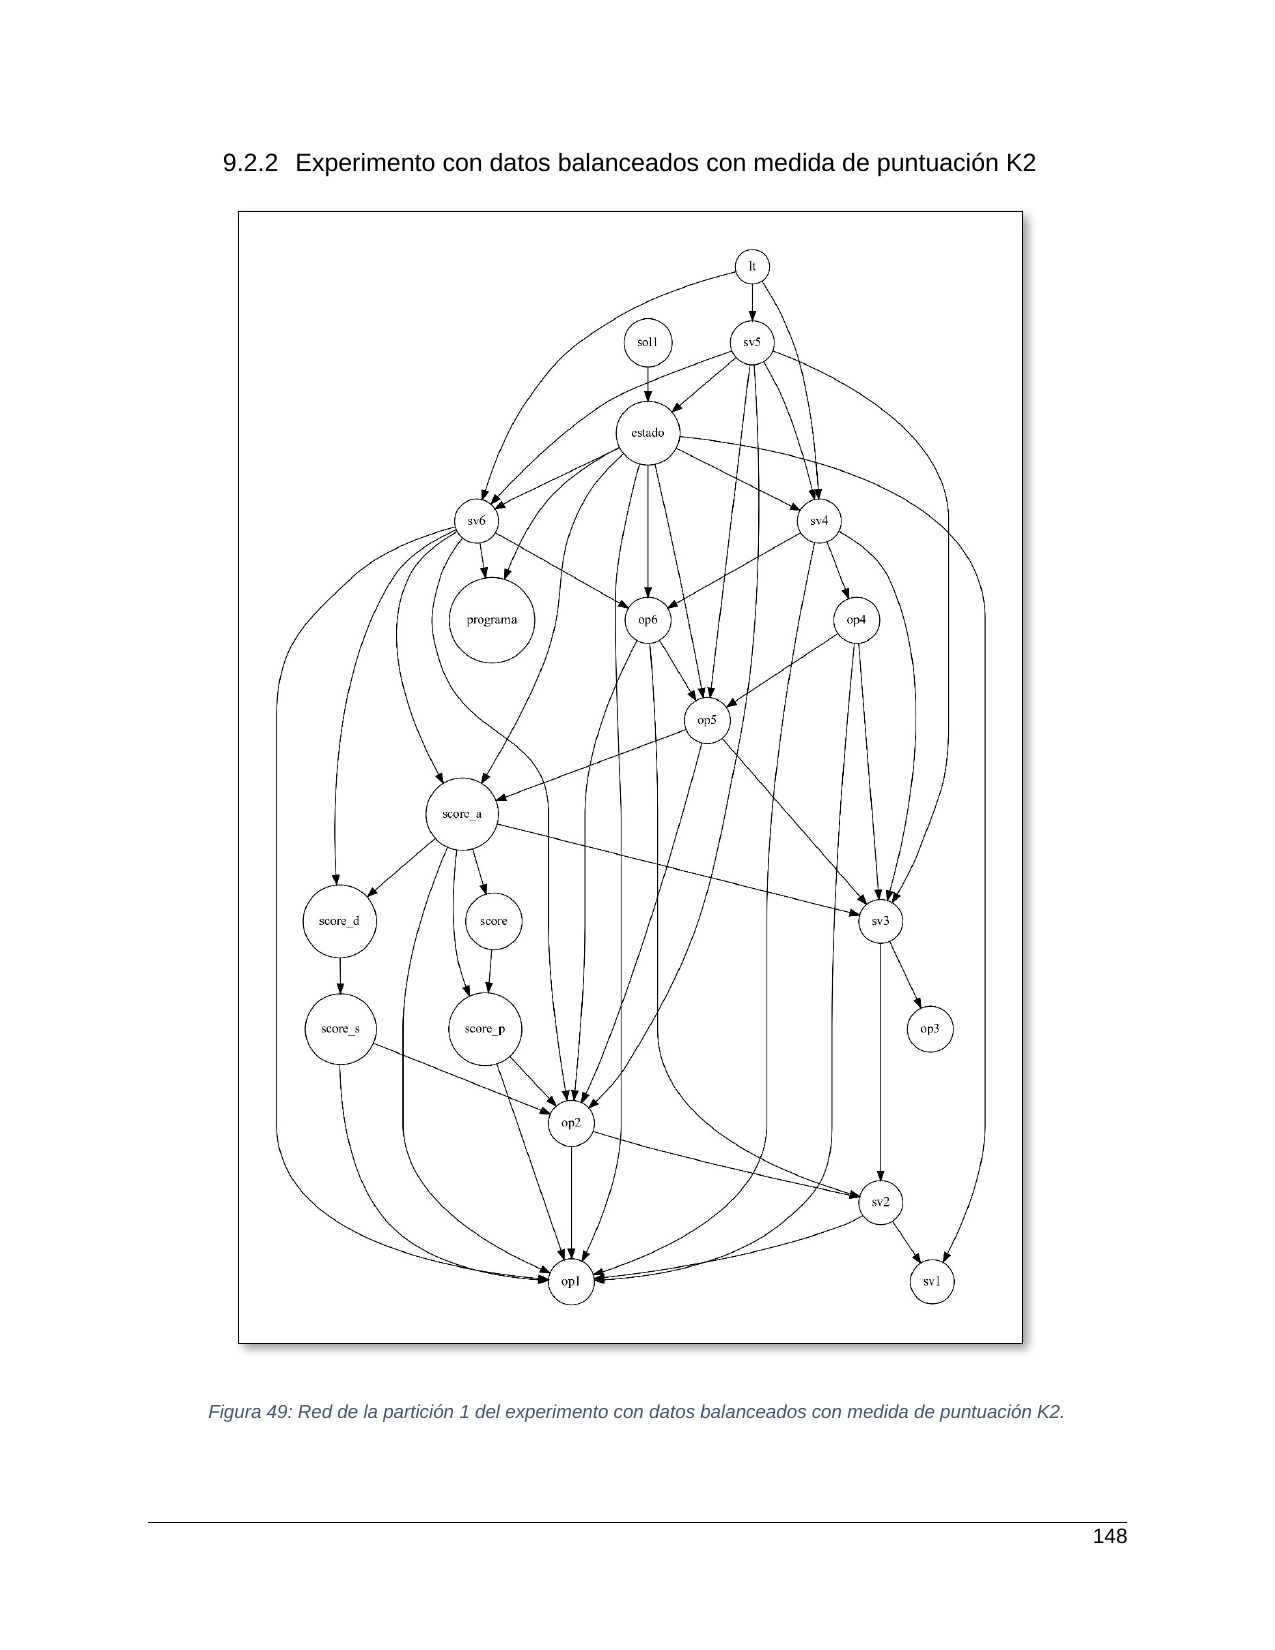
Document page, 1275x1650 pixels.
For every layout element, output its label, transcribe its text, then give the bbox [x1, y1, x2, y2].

picture [239, 212, 1022, 1343]
text Experimento con datos balanceados con medida de puntuación K2 [223, 148, 1127, 176]
text Figura 49: Red de la partición 1 del experimento con datos balanceados con medida de puntuación K2. [148, 1401, 1127, 1422]
